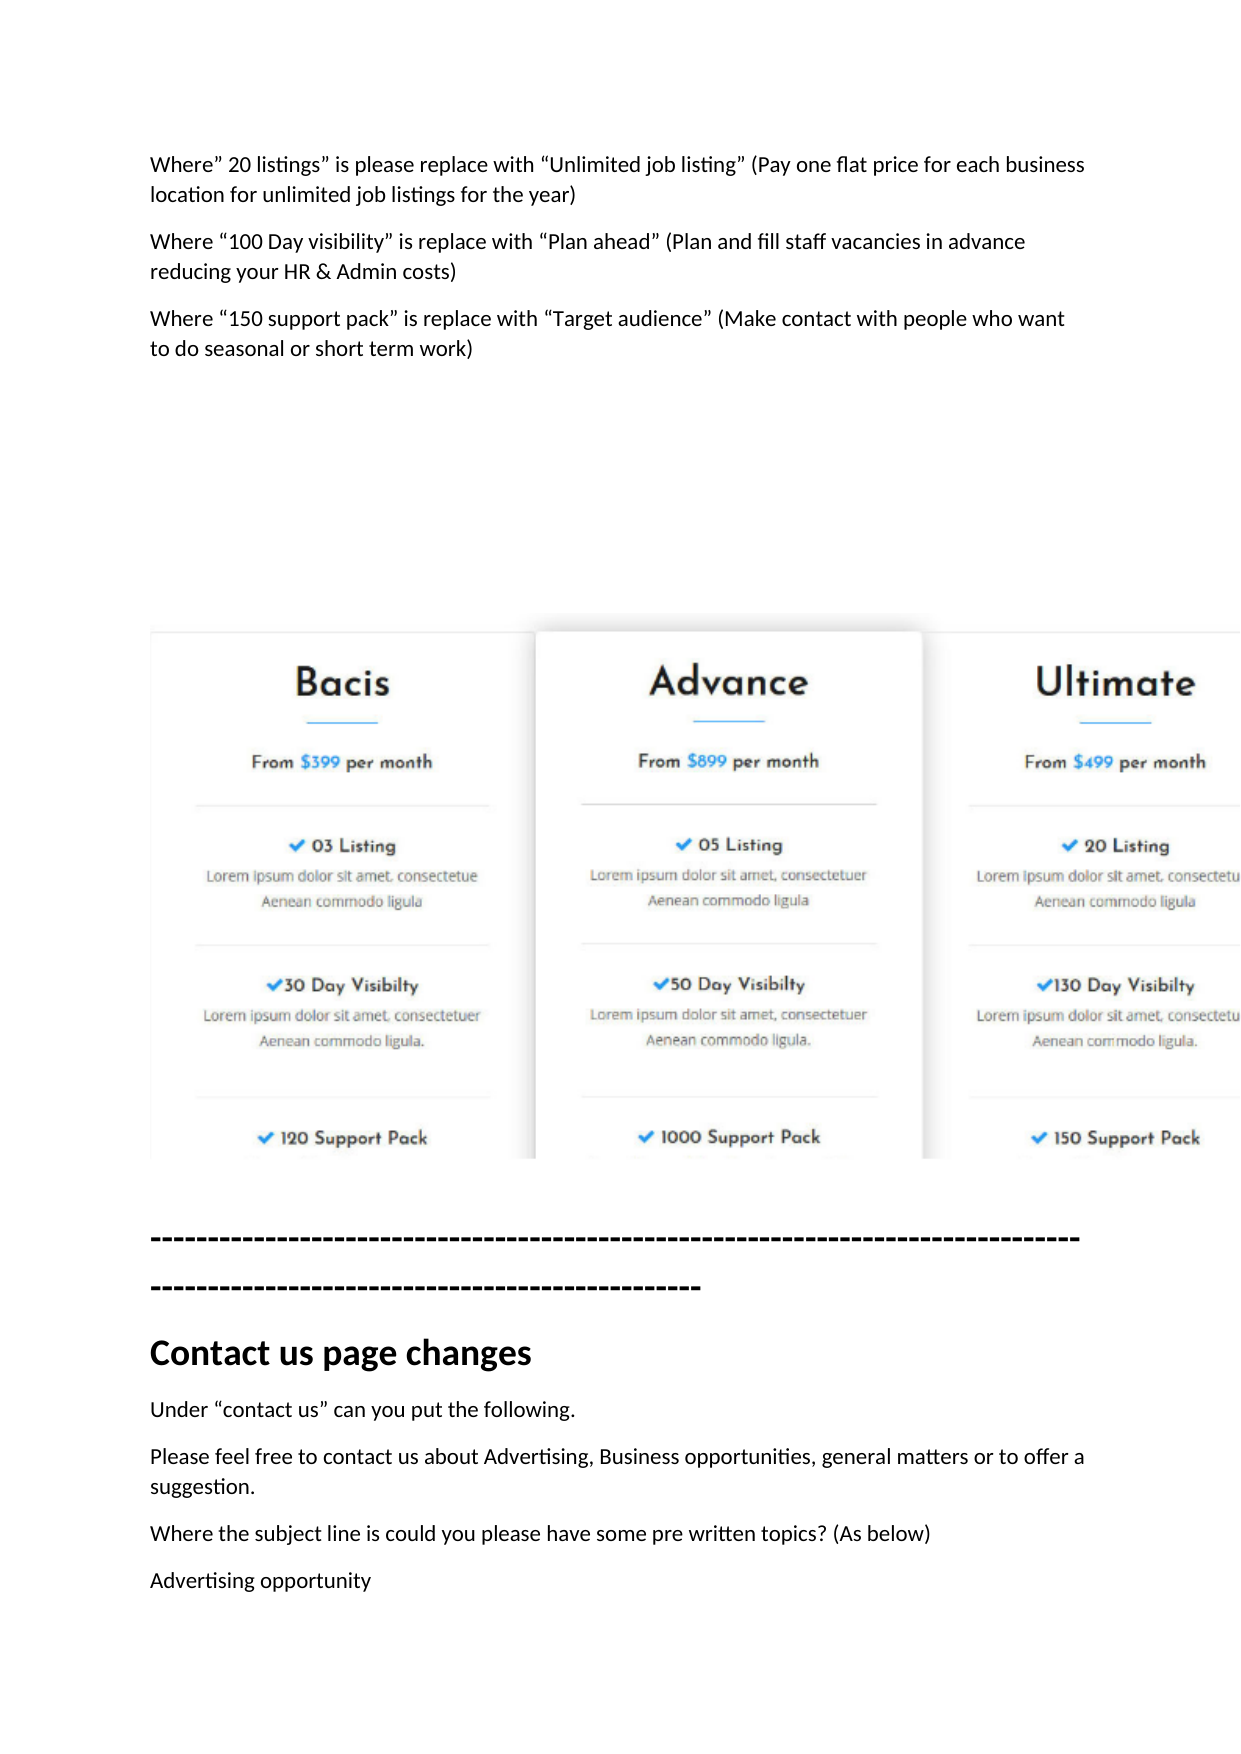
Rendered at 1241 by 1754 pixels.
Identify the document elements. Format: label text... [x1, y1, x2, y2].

text Contact us page changes [150, 1329, 1090, 1375]
text Please feel free to contact us about Advertising, Business opportunities, general matters or to offer a suggestion. [150, 1442, 1090, 1500]
text Under “contact us” can you put the following. [150, 1395, 1090, 1423]
picture [150, 613, 1241, 1195]
text Where the subject line is could you please have some pre written topics? (As below) [150, 1519, 1090, 1547]
text Where” 20 listings” is please replace with “Unlimited job listing” (Pay one flat price for each business location for unlimited job listings for the year) [150, 150, 1090, 208]
text Where “150 support pack” is replace with “Target audience” (Make contact with people who want to do seasonal or short term work) [150, 304, 1090, 362]
text Where “100 Day visibility” is replace with “Plan ahead” (Plan and fill staff vacancies in advance reducing your HR & Admin costs) [150, 227, 1090, 285]
text --------------------------------------------------------------------------------------------------------------------------------- [150, 1213, 1090, 1309]
text Advertising opportunity [150, 1566, 1090, 1594]
